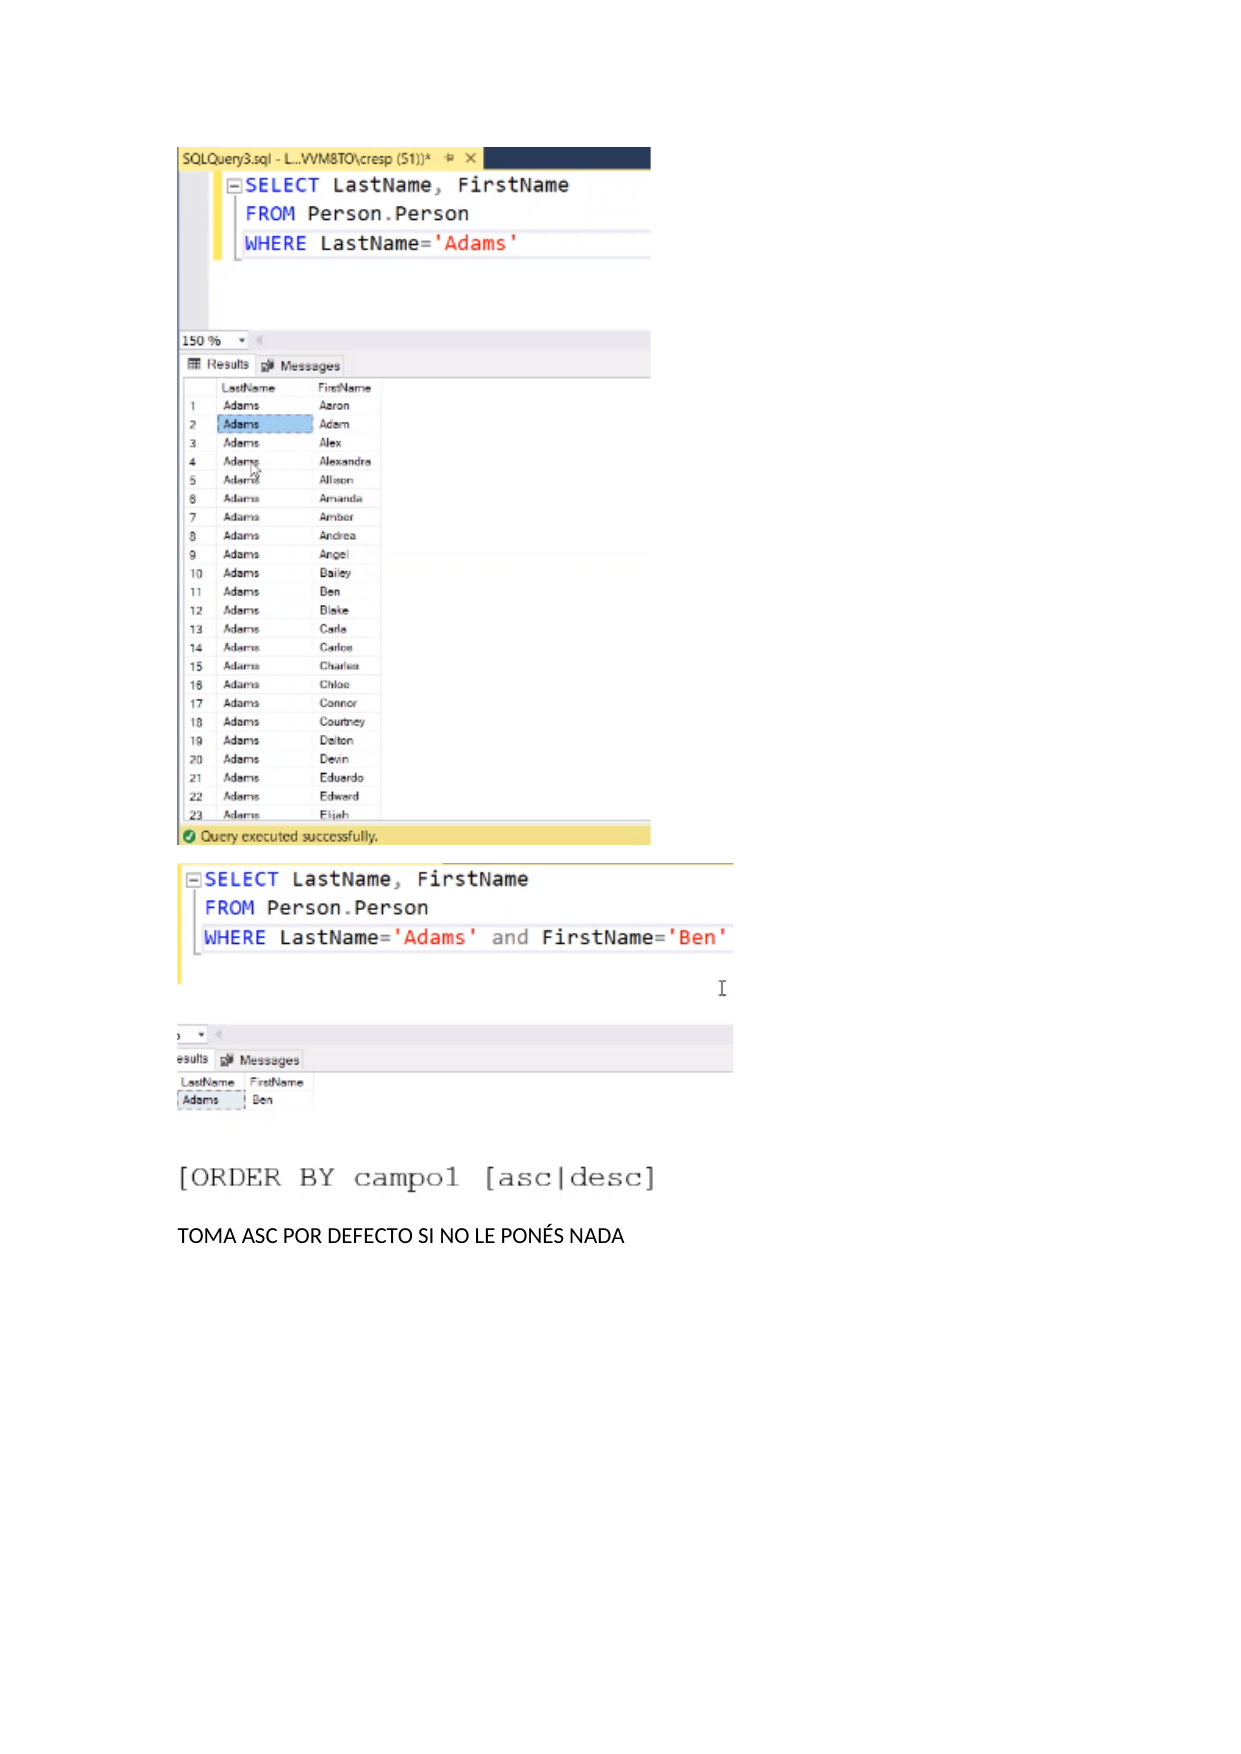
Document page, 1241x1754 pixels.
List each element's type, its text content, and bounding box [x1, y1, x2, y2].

picture [177, 1163, 658, 1203]
picture [177, 863, 734, 1145]
text TOMA ASC POR DEFECTO SI NO LE PONÉS NADA [177, 1221, 1063, 1249]
picture [177, 147, 651, 845]
